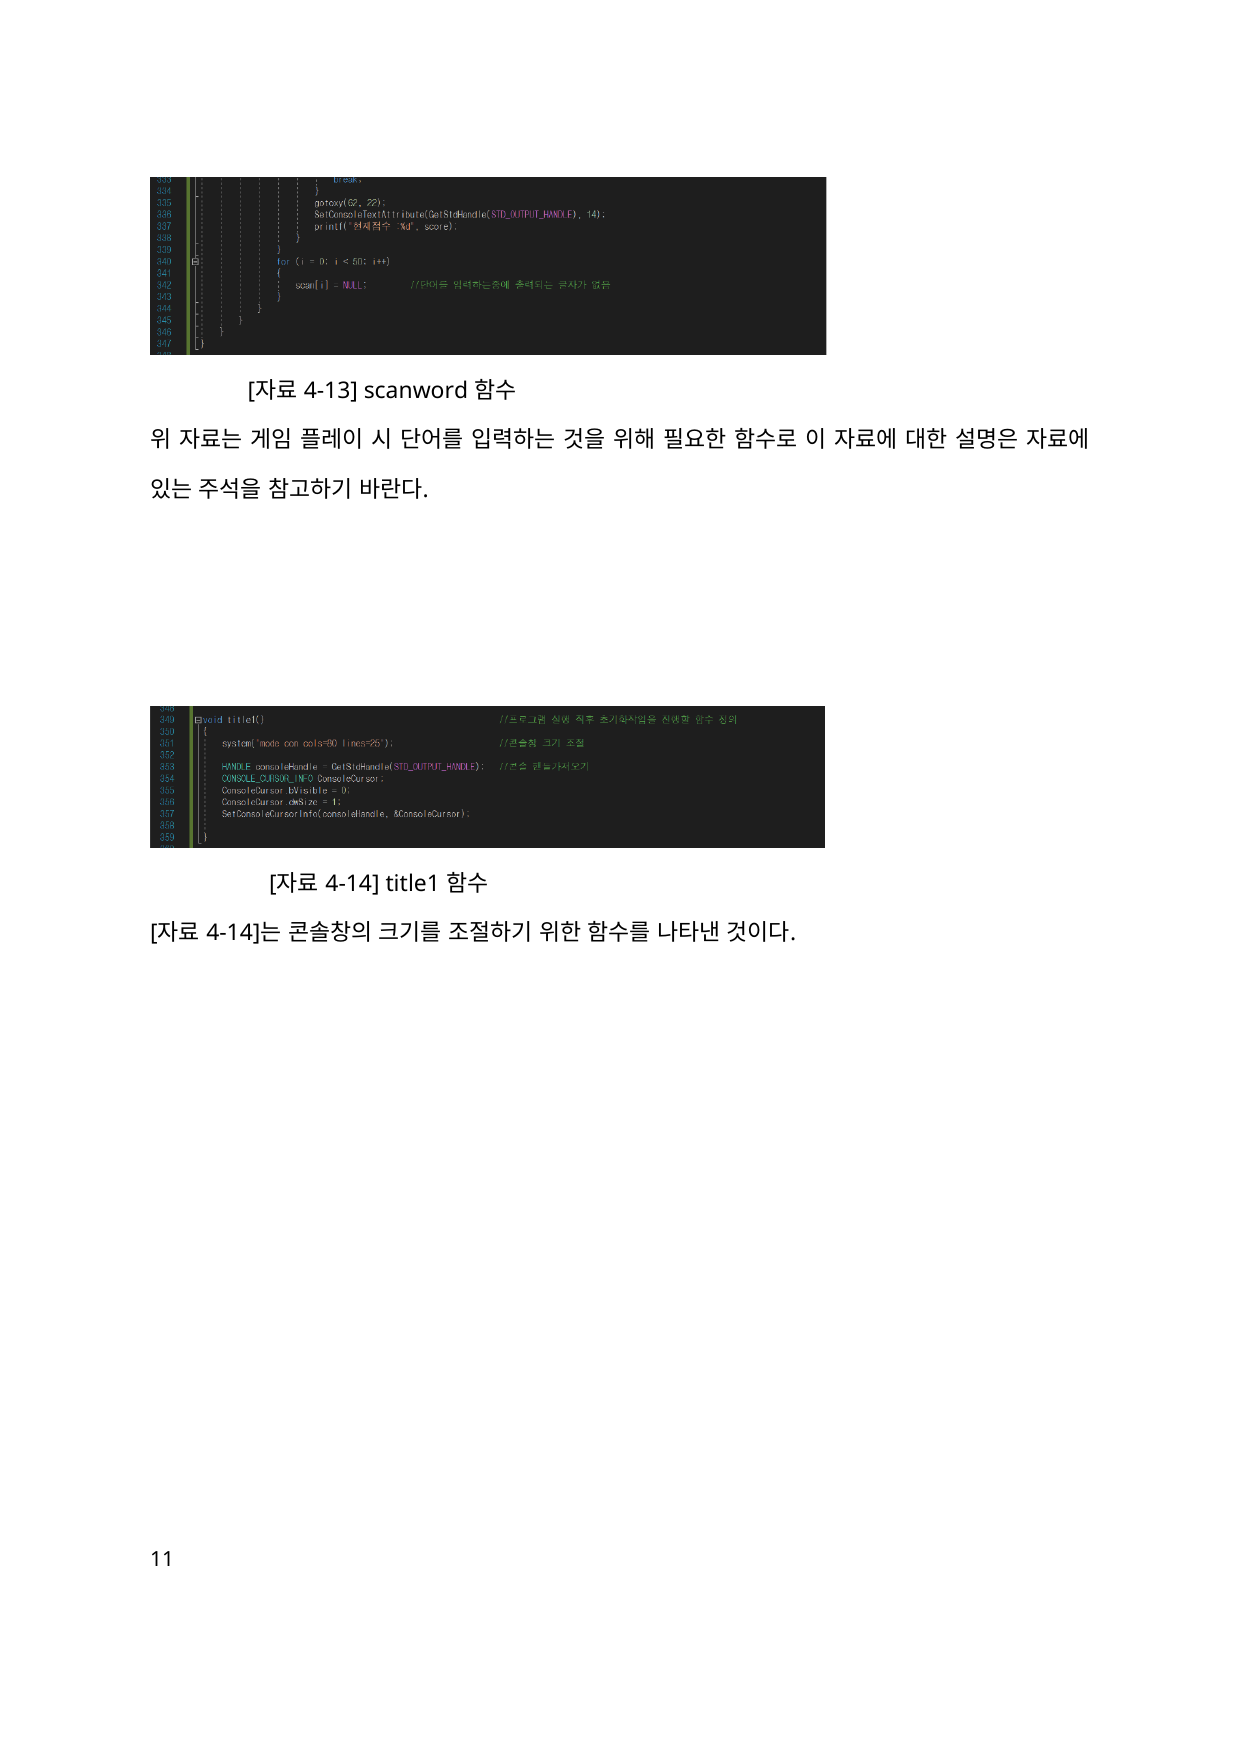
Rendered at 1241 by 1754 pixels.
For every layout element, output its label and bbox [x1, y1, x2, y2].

picture [150, 706, 825, 848]
text [150, 177, 1090, 1178]
picture [150, 177, 827, 355]
